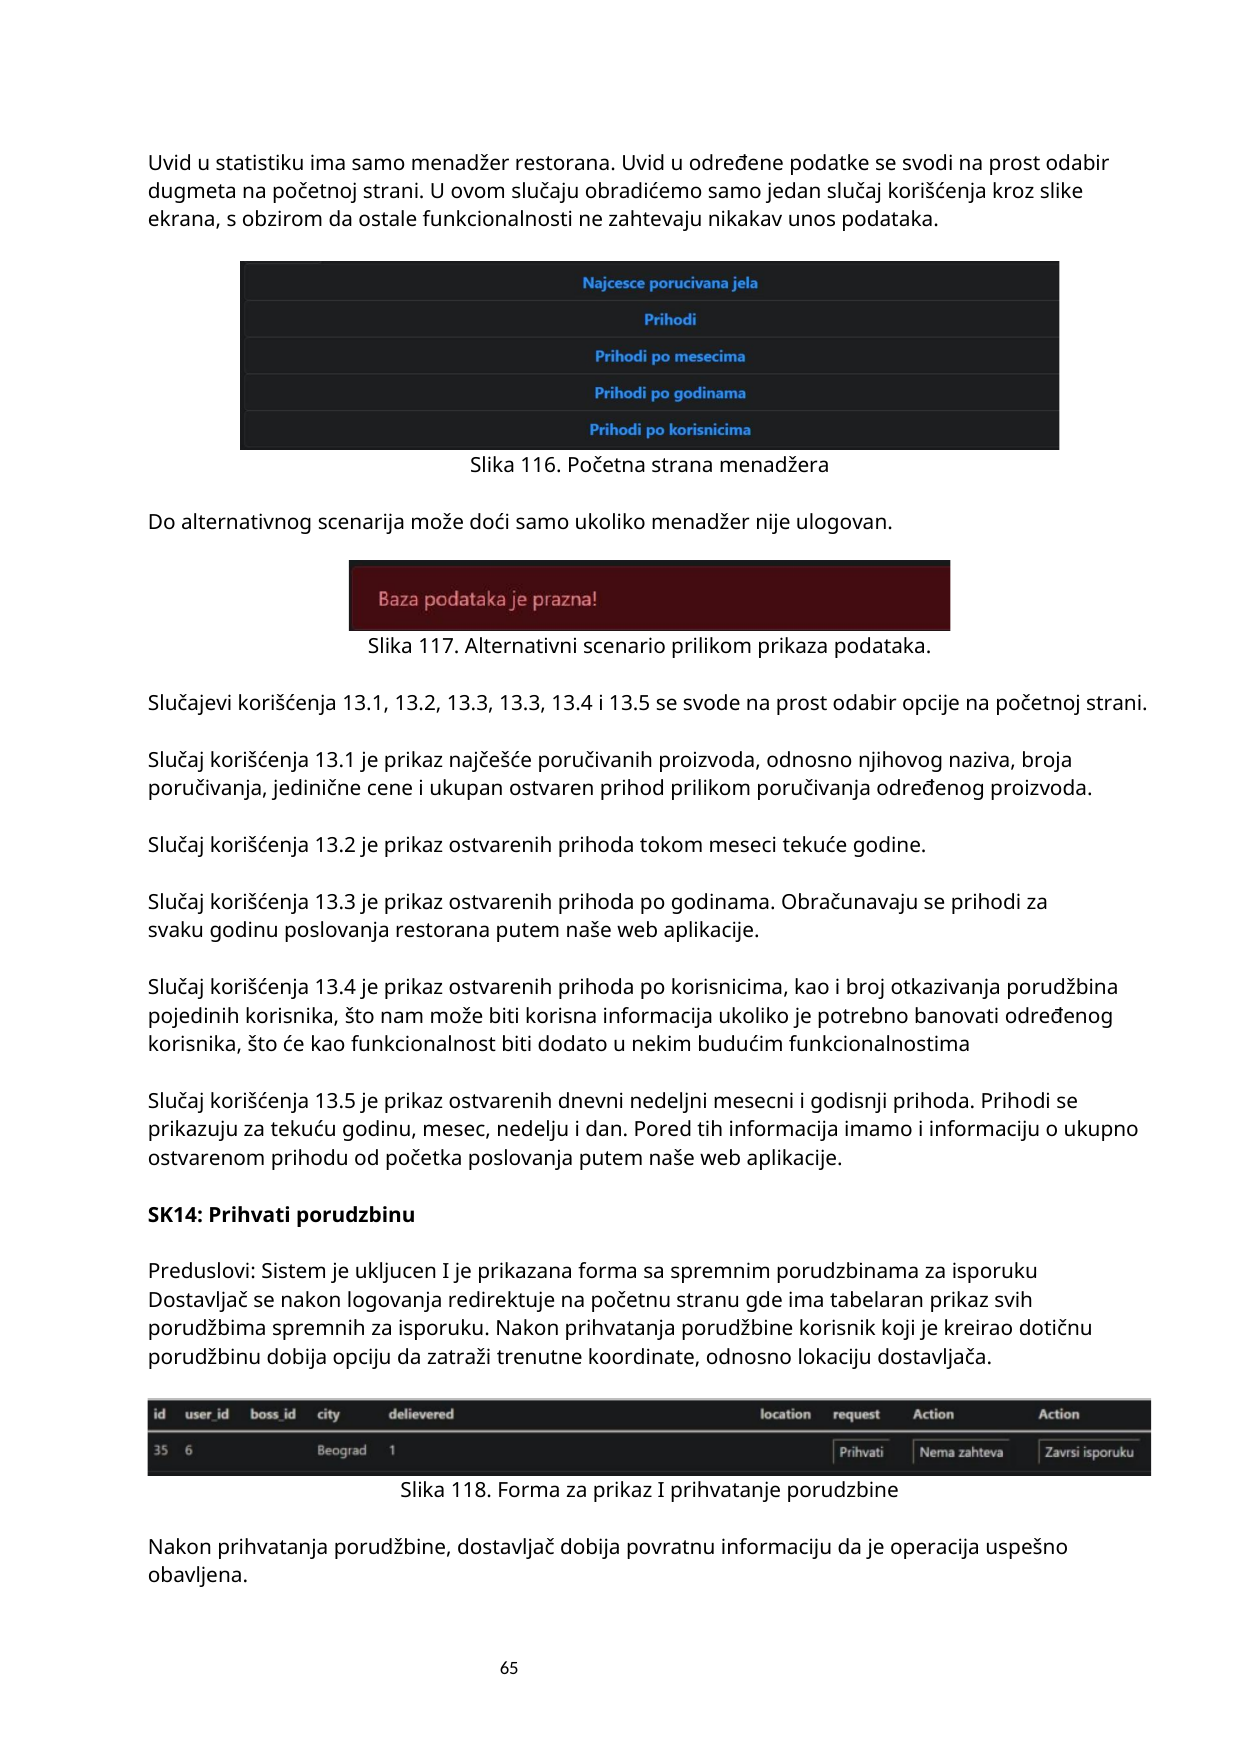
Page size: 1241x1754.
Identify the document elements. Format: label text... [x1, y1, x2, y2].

text Dostavljač se nakon logovanja redirektuje na početnu stranu gde ima tabelaran prikaz svih porudžbima spremnih za isporuku. Nakon prihvatanja porudžbine korisnik koji je kreirao dotičnu porudžbinu dobija opciju da zatraži trenutne koordinate, odnosno lokaciju dostavljača. [148, 1285, 1152, 1370]
text Preduslovi: Sistem je ukljucen I je prikazana forma sa spremnim porudzbinama za isporuku [148, 1257, 1152, 1285]
picture [240, 261, 1060, 450]
text Slika 116. Početna strana menadžera [148, 450, 1152, 478]
text Slika 117. Alternativni scenario prilikom prikaza podataka. [148, 631, 1152, 659]
text Slučaj korišćenja 13.4 je prikaz ostvarenih prihoda po korisnicima, kao i broj otkazivanja porudžbina pojedinih korisnika, što nam može biti korisna informacija ukoliko je potrebno banovati određenog korisnika, što će kao funkcionalnost biti dodato u nekim budućim funkcionalnostima [148, 972, 1152, 1058]
picture [147, 1398, 1152, 1476]
text Slučaj korišćenja 13.5 je prikaz ostvarenih dnevni nedeljni mesecni i godisnji prihoda. Prihodi se prikazuju za tekuću godinu, mesec, nedelju i dan. Pored tih informacija imamo i informaciju o ukupno ostvarenom prihodu od početka poslovanja putem naše web aplikacije. [148, 1086, 1152, 1171]
text Uvid u statistiku ima samo menadžer restorana. Uvid u određene podatke se svodi na prost odabir dugmeta na početnoj strani. U ovom slučaju obradićemo samo jedan slučaj korišćenja kroz slike ekrana, s obzirom da ostale funkcionalnosti ne zahtevaju nikakav unos podataka. [148, 148, 1152, 233]
text Slika 118. Forma za prikaz I prihvatanje porudzbine [148, 1476, 1152, 1503]
text Slučajevi korišćenja 13.1, 13.2, 13.3, 13.3, 13.4 i 13.5 se svode na prost odabir opcije na početnoj strani. [148, 688, 1152, 716]
text Nakon prihvatanja porudžbine, dostavljač dobija povratnu informaciju da je operacija uspešno obavljena. [148, 1532, 1152, 1589]
picture [348, 560, 951, 631]
text Slučaj korišćenja 13.1 je prikaz najčešće poručivanih proizvoda, odnosno njihovog naziva, broja poručivanja, jedinične cene i ukupan ostvaren prihod prilikom poručivanja određenog proizvoda. [148, 745, 1152, 802]
text svaku godinu poslovanja restorana putem naše web aplikacije. [148, 915, 1152, 944]
text Do alternativnog scenarija može doći samo ukoliko menadžer nije ulogovan. [148, 507, 1152, 561]
text Slučaj korišćenja 13.3 je prikaz ostvarenih prihoda po godinama. Obračunavaju se prihodi za [148, 887, 1152, 915]
text SK14: Prihvati porudzbinu [148, 1200, 1152, 1228]
text Slučaj korišćenja 13.2 je prikaz ostvarenih prihoda tokom meseci tekuće godine. [148, 830, 1152, 858]
